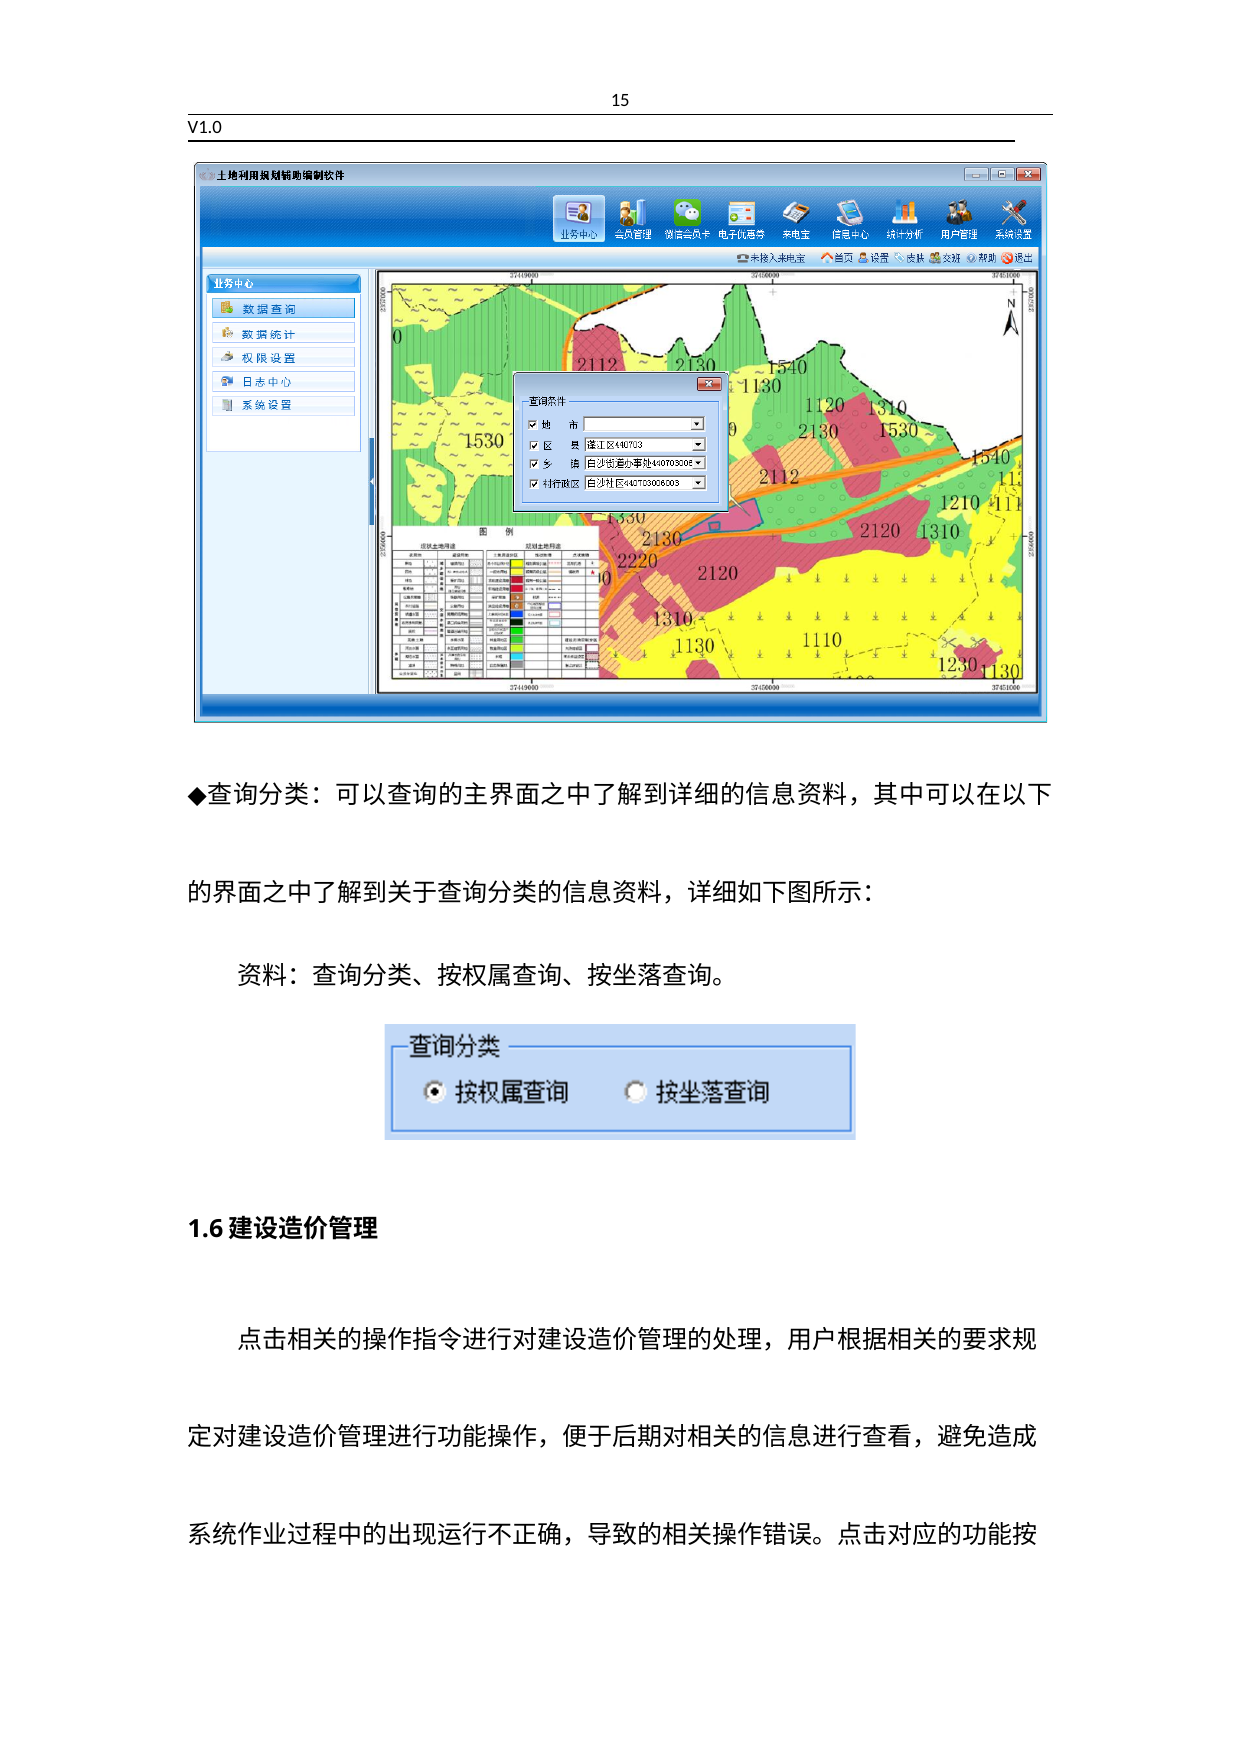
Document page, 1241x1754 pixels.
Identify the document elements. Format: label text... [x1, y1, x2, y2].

text 资料：查询分类、按权属查询、按坐落查询。 [187, 941, 1053, 1006]
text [187, 1305, 1053, 1565]
picture [193, 162, 1048, 723]
picture [384, 1024, 856, 1140]
subtitle 1.6建设造价管理 [187, 1194, 1053, 1259]
text ◆查询分类：可以查询的主界面之中了解到详细的信息资料，其中可以在以下的界面之中了解到关于查询分类的信息资料，详细如下图所示： [187, 760, 1053, 923]
